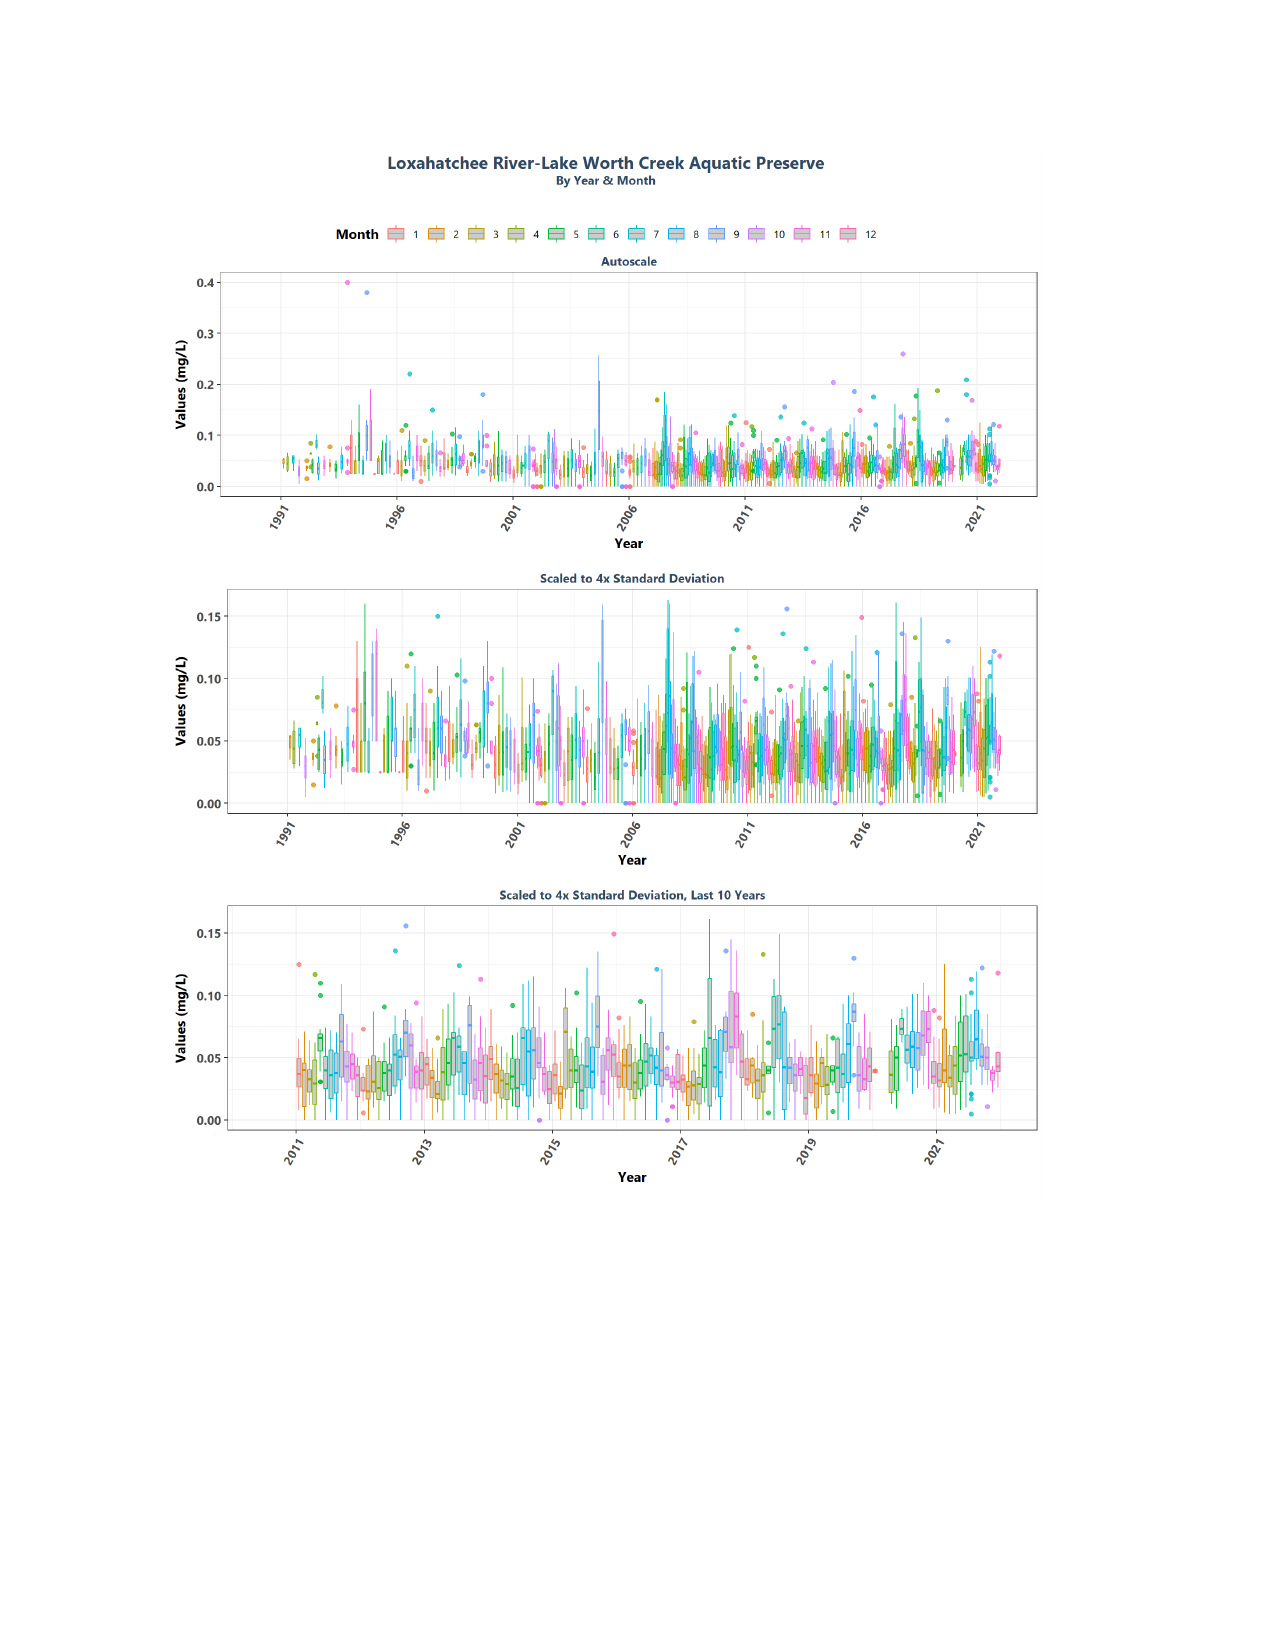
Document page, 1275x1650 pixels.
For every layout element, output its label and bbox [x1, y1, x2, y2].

picture [168, 150, 1044, 1200]
